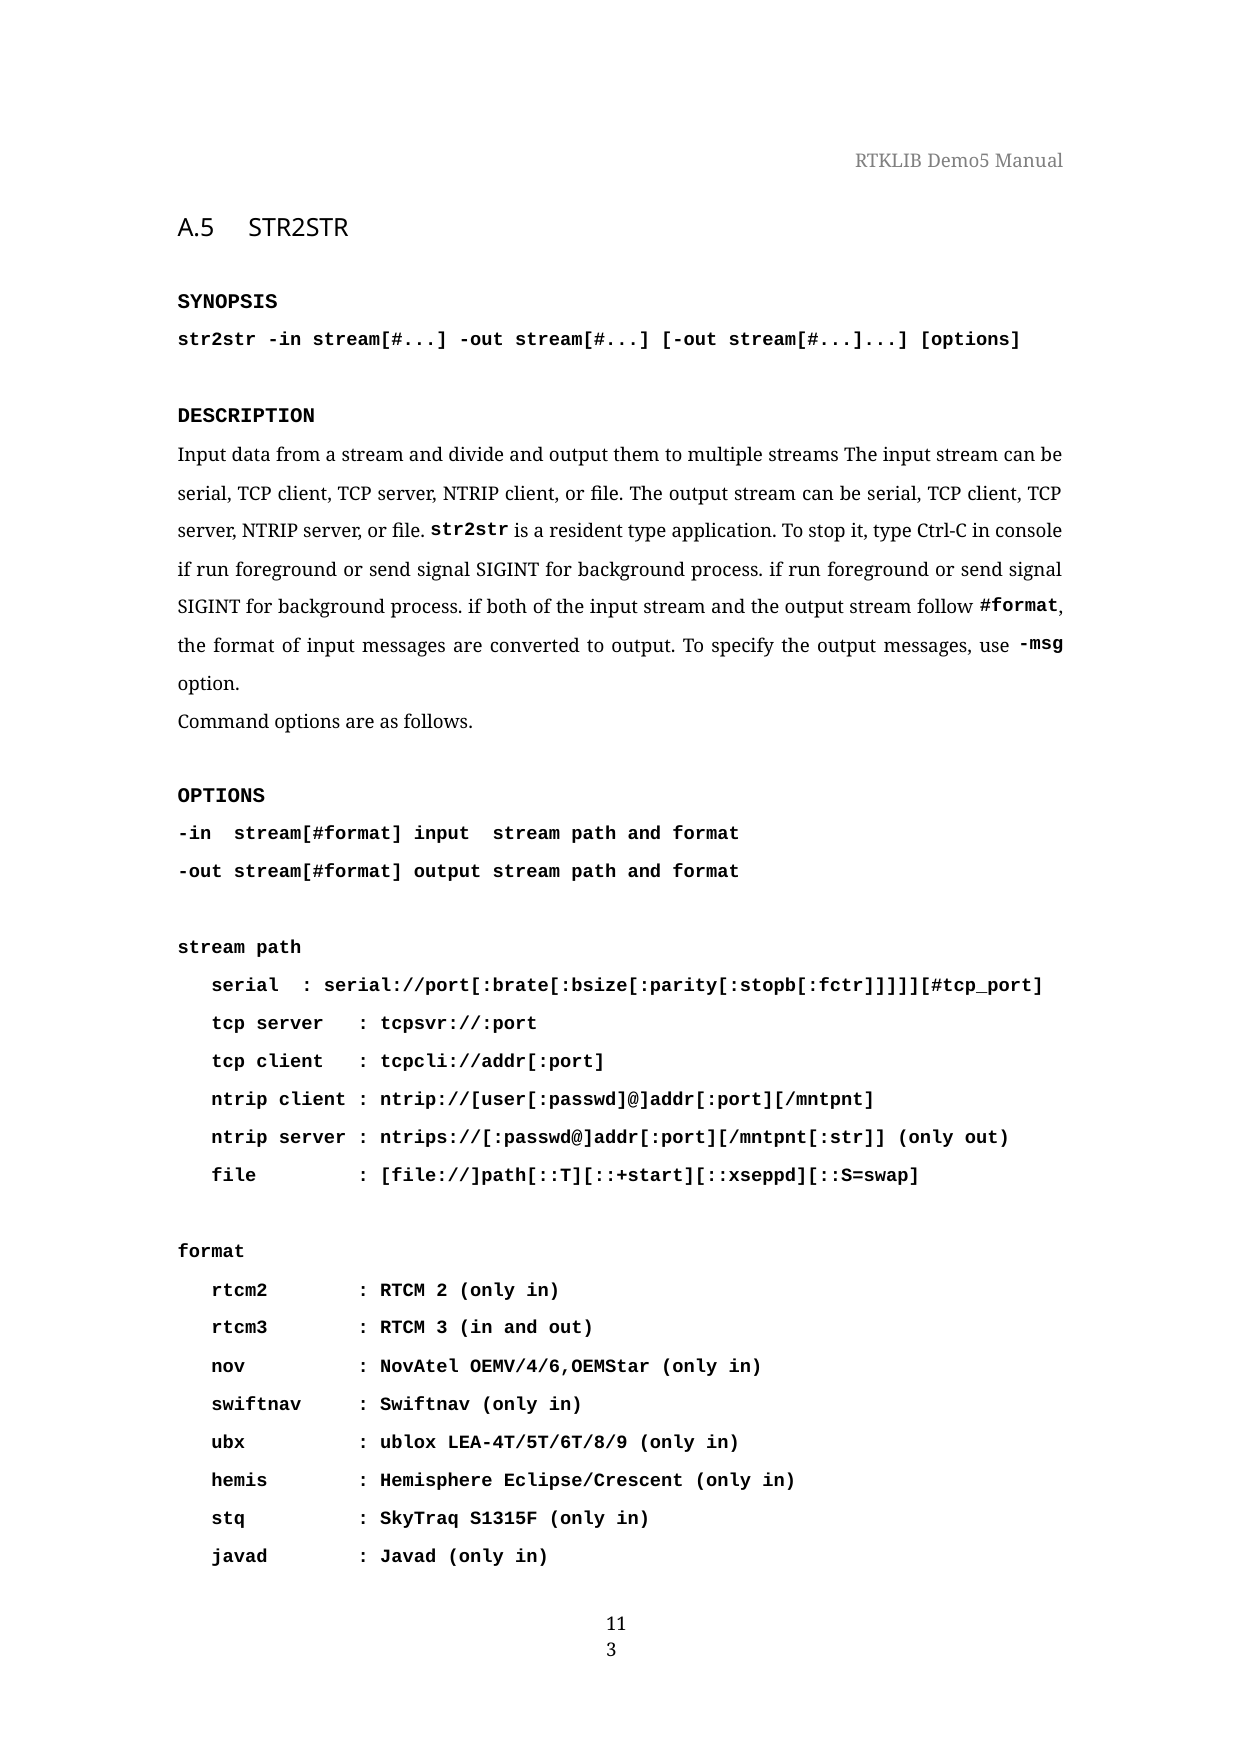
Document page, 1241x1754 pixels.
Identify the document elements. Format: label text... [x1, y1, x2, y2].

text file : [file://]path[::T][::+start][::xseppd][::S=swap] [177, 1158, 1063, 1196]
text -out stream[#format] output stream path and format [177, 854, 1063, 892]
subtitle A.5 STR2STR [177, 207, 1063, 245]
text ntrip server : ntrips://[:passwd@]addr[:port][/mntpnt[:str]] (only out) [177, 1120, 1063, 1158]
text ubx : ublox LEA-4T/5T/6T/8/9 (only in) [177, 1424, 1063, 1462]
text serial : serial://port[:brate[:bsize[:parity[:stopb[:fctr]]]]][#tcp_port] [177, 968, 1063, 1006]
text str2str -in stream[#...] -out stream[#...] [-out stream[#...]...] [options] [177, 321, 1063, 359]
text stq : SkyTraq S1315F (only in) [177, 1500, 1063, 1538]
text tcp server : tcpsvr://:port [177, 1006, 1063, 1044]
text DESCRIPTION [177, 397, 1063, 436]
text Input data from a stream and divide and output them to multiple streams The input stream can be serial, TCP client, TCP server, NTRIP client, or file. The output stream can be serial, TCP client, TCP server, NTRIP server, or file. str2str is a resident type application. To stop it, type Ctrl-C in console if run foreground or send signal SIGINT for background process. if run foreground or send signal SIGINT for background process. if both of the input stream and the output stream follow #format, the format of input messages are converted to output. To specify the output messages, use -msg option. [177, 436, 1063, 702]
text -in stream[#format] input stream path and format [177, 816, 1063, 854]
text rtcm3 : RTCM 3 (in and out) [177, 1310, 1063, 1348]
text stream path [177, 930, 1063, 968]
text hemis : Hemisphere Eclipse/Crescent (only in) [177, 1462, 1063, 1500]
text rtcm2 : RTCM 2 (only in) [177, 1272, 1063, 1310]
text swiftnav : Swiftnav (only in) [177, 1386, 1063, 1424]
text SYNOPSIS [177, 283, 1063, 321]
text tcp client : tcpcli://addr[:port] [177, 1044, 1063, 1082]
text Command options are as follows. [177, 702, 1063, 740]
text format [177, 1234, 1063, 1272]
text nov : NovAtel OEMV/4/6,OEMStar (only in) [177, 1348, 1063, 1386]
text javad : Javad (only in) [177, 1538, 1063, 1576]
text OPTIONS [177, 778, 1063, 816]
text ntrip client : ntrip://[user[:passwd]@]addr[:port][/mntpnt] [177, 1082, 1063, 1120]
